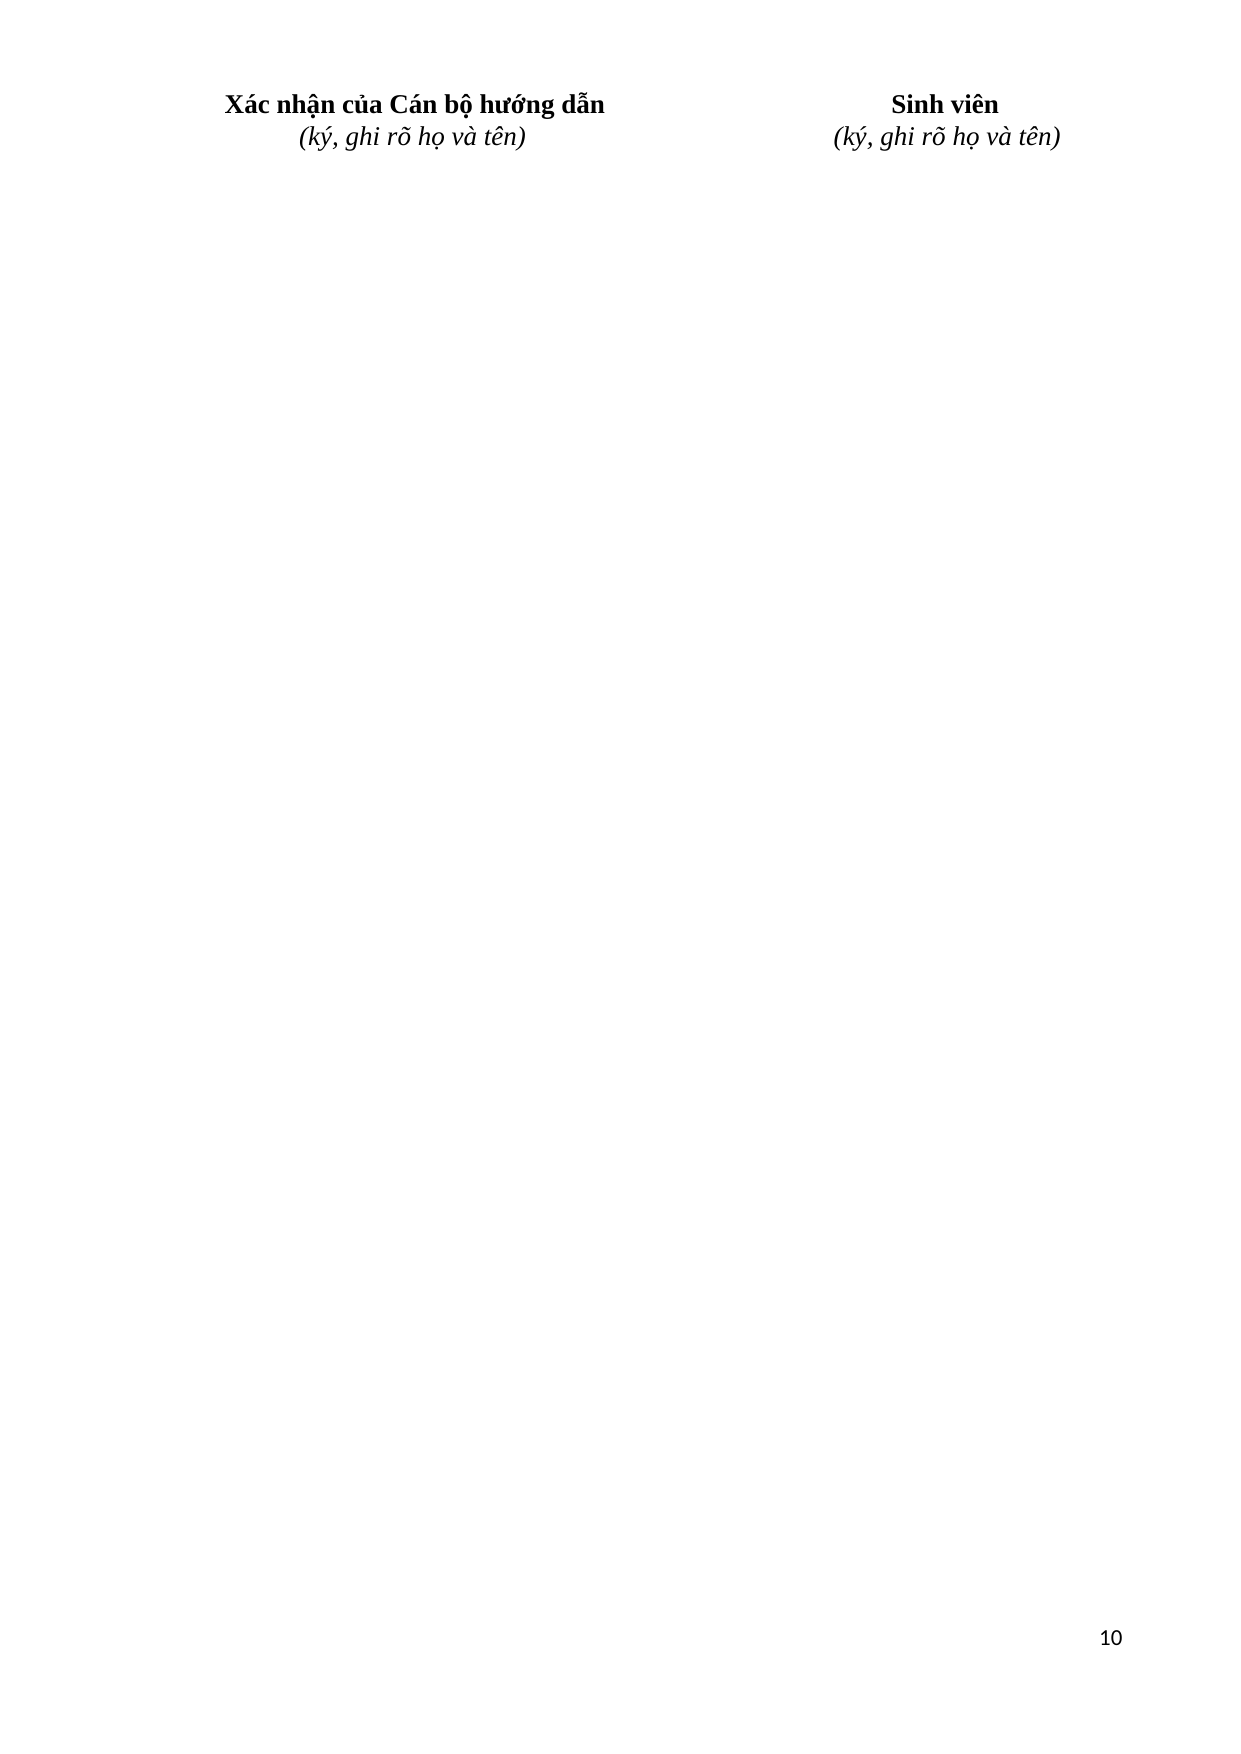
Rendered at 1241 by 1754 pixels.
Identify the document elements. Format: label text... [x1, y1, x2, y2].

text (ký, ghi rõ họ và tên) (ký, ghi rõ họ và tên) [177, 120, 1122, 151]
text Xác nhận của Cán bộ hướng dẫn Sinh viên [177, 89, 1122, 120]
